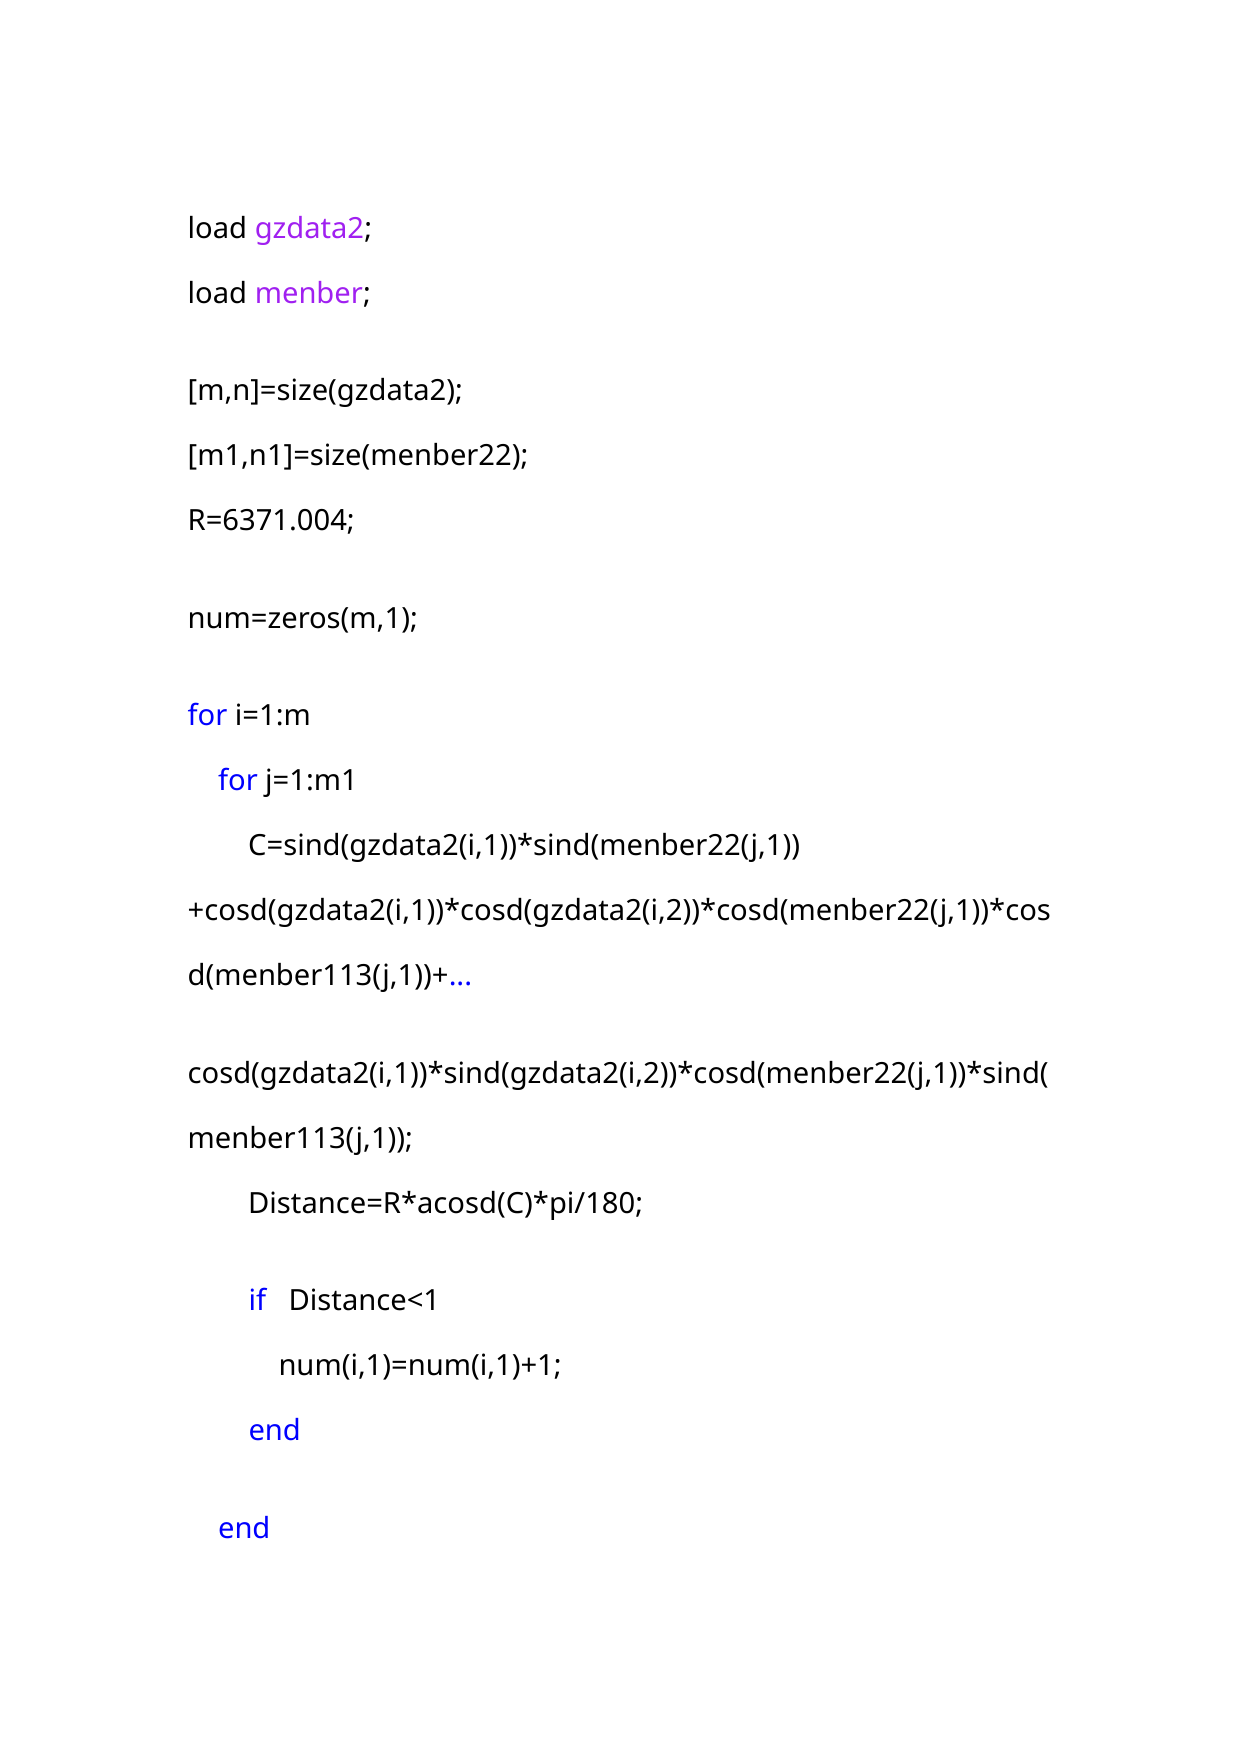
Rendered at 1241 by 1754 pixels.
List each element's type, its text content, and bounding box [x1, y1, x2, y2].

text if Distance<1 [187, 1267, 1053, 1332]
text end [187, 1494, 1053, 1559]
text [m,n]=size(gzdata2); [187, 357, 1053, 422]
text [m1,n1]=size(menber22); [187, 422, 1053, 487]
text Distance=R*acosd(C)*pi/180; [187, 1169, 1053, 1234]
text end [187, 1397, 1053, 1462]
text for j=1:m1 [187, 747, 1053, 812]
text R=6371.004; [187, 487, 1053, 552]
text for i=1:m [187, 682, 1053, 747]
text load menber; [187, 259, 1053, 324]
text cosd(gzdata2(i,1))*sind(gzdata2(i,2))*cosd(menber22(j,1))*sind(menber113(j,1)); [187, 1007, 1053, 1169]
text C=sind(gzdata2(i,1))*sind(menber22(j,1))+cosd(gzdata2(i,1))*cosd(gzdata2(i,2))*cosd(menber22(j,1))*cosd(menber113(j,1))+... [187, 812, 1053, 1007]
text num(i,1)=num(i,1)+1; [187, 1332, 1053, 1397]
text num=zeros(m,1); [187, 584, 1053, 649]
text load gzdata2; [187, 194, 1053, 259]
